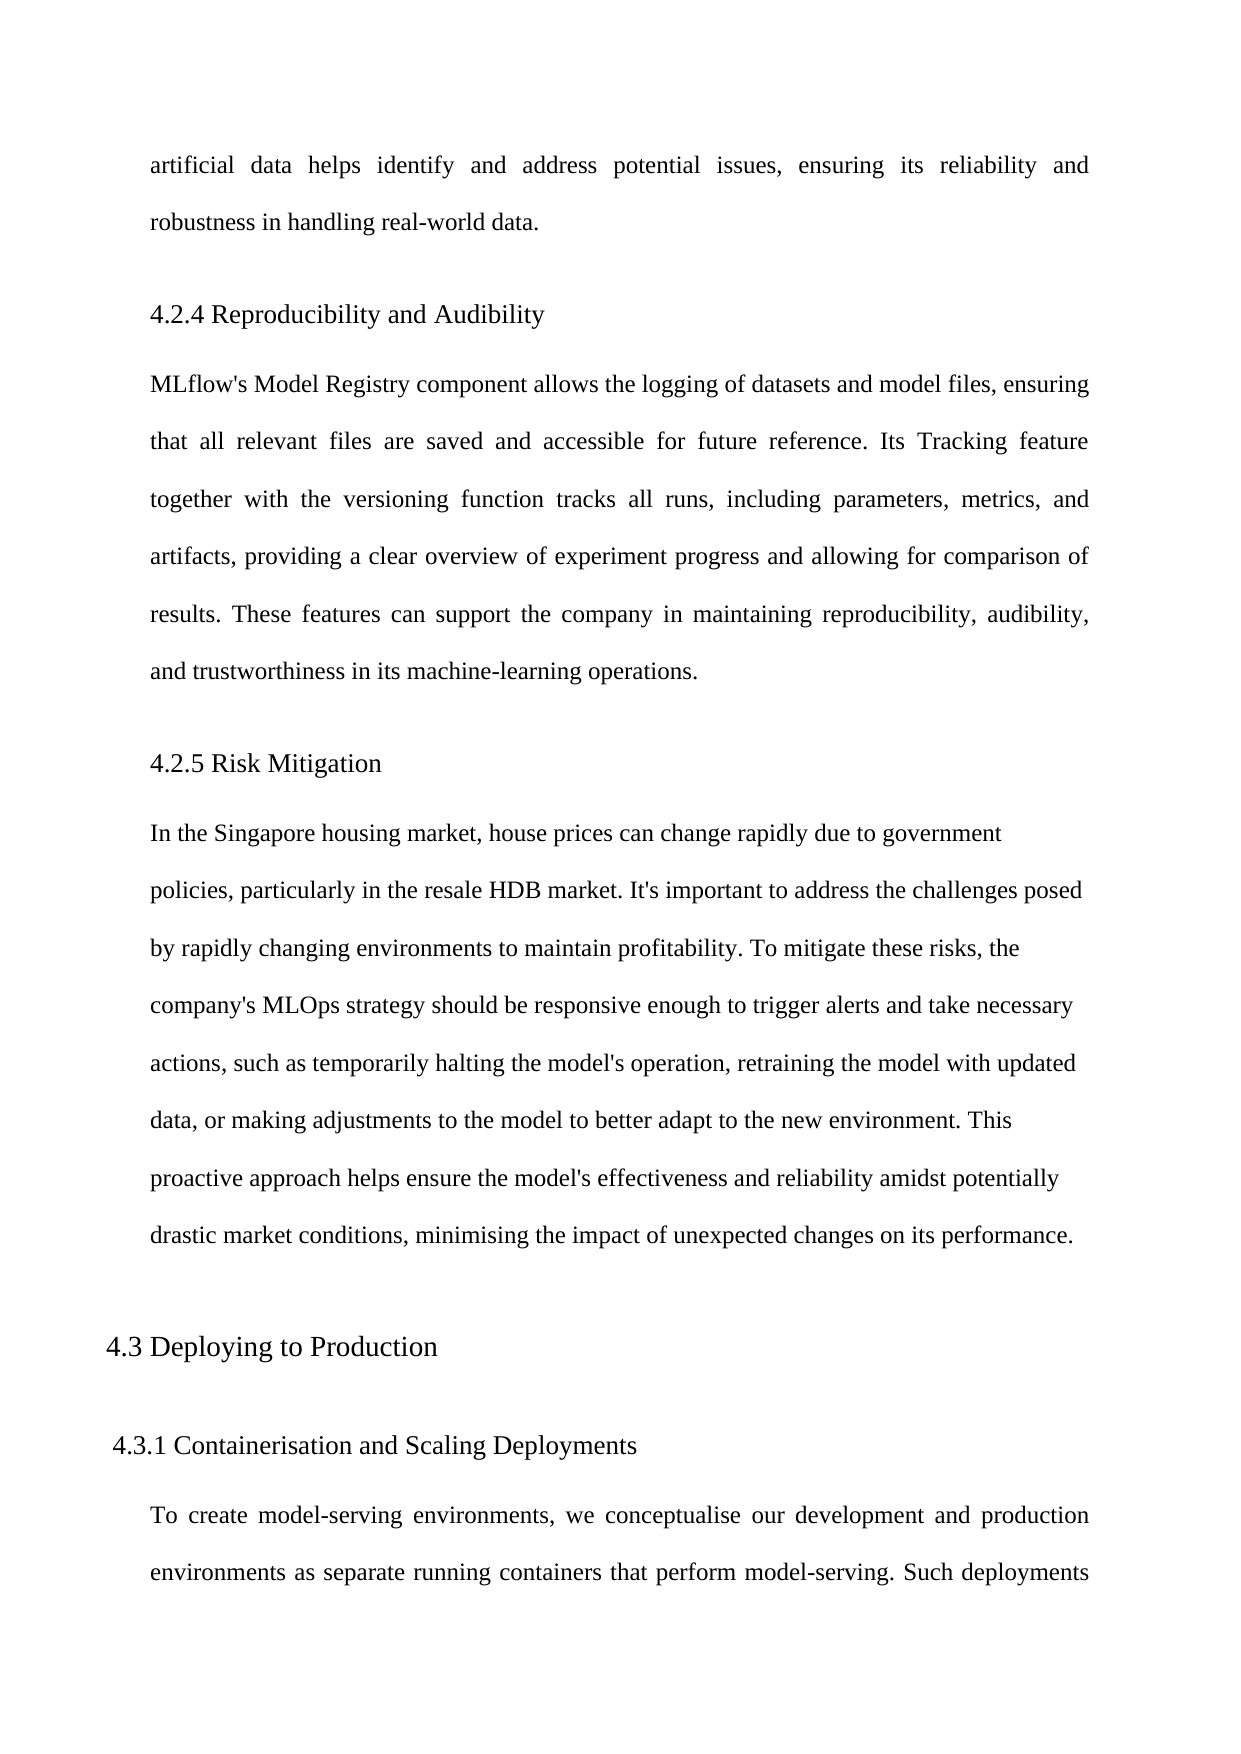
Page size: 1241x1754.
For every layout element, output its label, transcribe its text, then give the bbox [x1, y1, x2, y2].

subtitle 4.2.5 Risk Mitigation [150, 747, 1090, 778]
text In the Singapore housing market, house prices can change rapidly due to government policies, particularly in the resale HDB market. It's important to address the challenges posed by rapidly changing environments to maintain profitability. To mitigate these risks, the company's MLOps strategy should be responsive enough to trigger alerts and take necessary actions, such as temporarily halting the model's operation, retraining the model with updated data, or making adjustments to the model to better adapt to the new environment. This proactive approach helps ensure the model's effectiveness and reliability amidst potentially drastic market conditions, minimising the impact of unexpected changes on its performance. [150, 818, 1090, 1249]
text MLflow's Model Registry component allows the logging of datasets and model files, ensuring that all relevant files are saved and accessible for future reference. Its Tracking feature together with the versioning function tracks all runs, including parameters, metrics, and artifacts, providing a clear overview of experiment progress and allowing for comparison of results. These features can support the company in maintaining reproducibility, audibility, and trustworthiness in its machine-learning operations. [150, 369, 1090, 685]
subtitle 4.2.4 Reproducibility and Audibility [150, 298, 1090, 329]
subtitle 4.3 Deploying to Production [106, 1329, 1090, 1362]
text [150, 1500, 1090, 1586]
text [150, 150, 1090, 236]
subtitle 4.3.1 Containerisation and Scaling Deployments [112, 1429, 1090, 1461]
